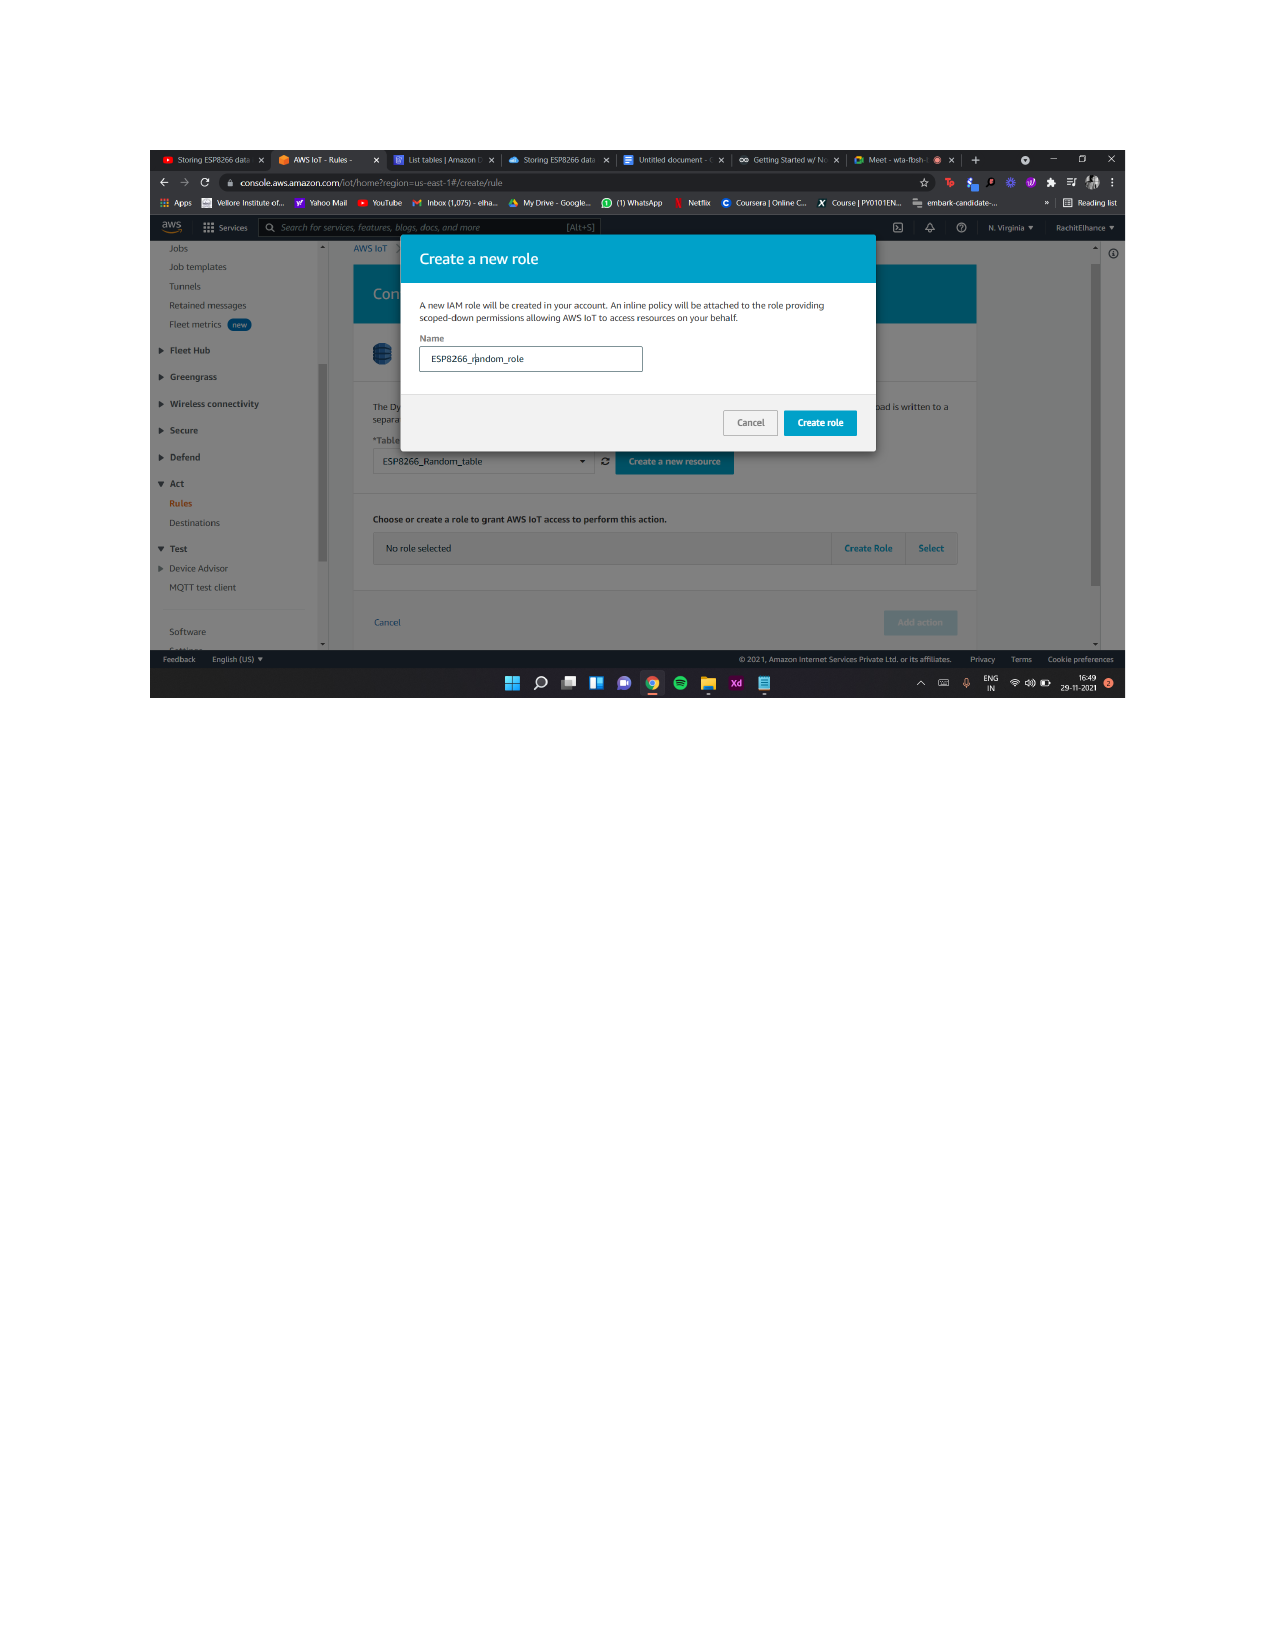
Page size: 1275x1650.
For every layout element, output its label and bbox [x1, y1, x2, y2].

picture [150, 150, 1125, 698]
